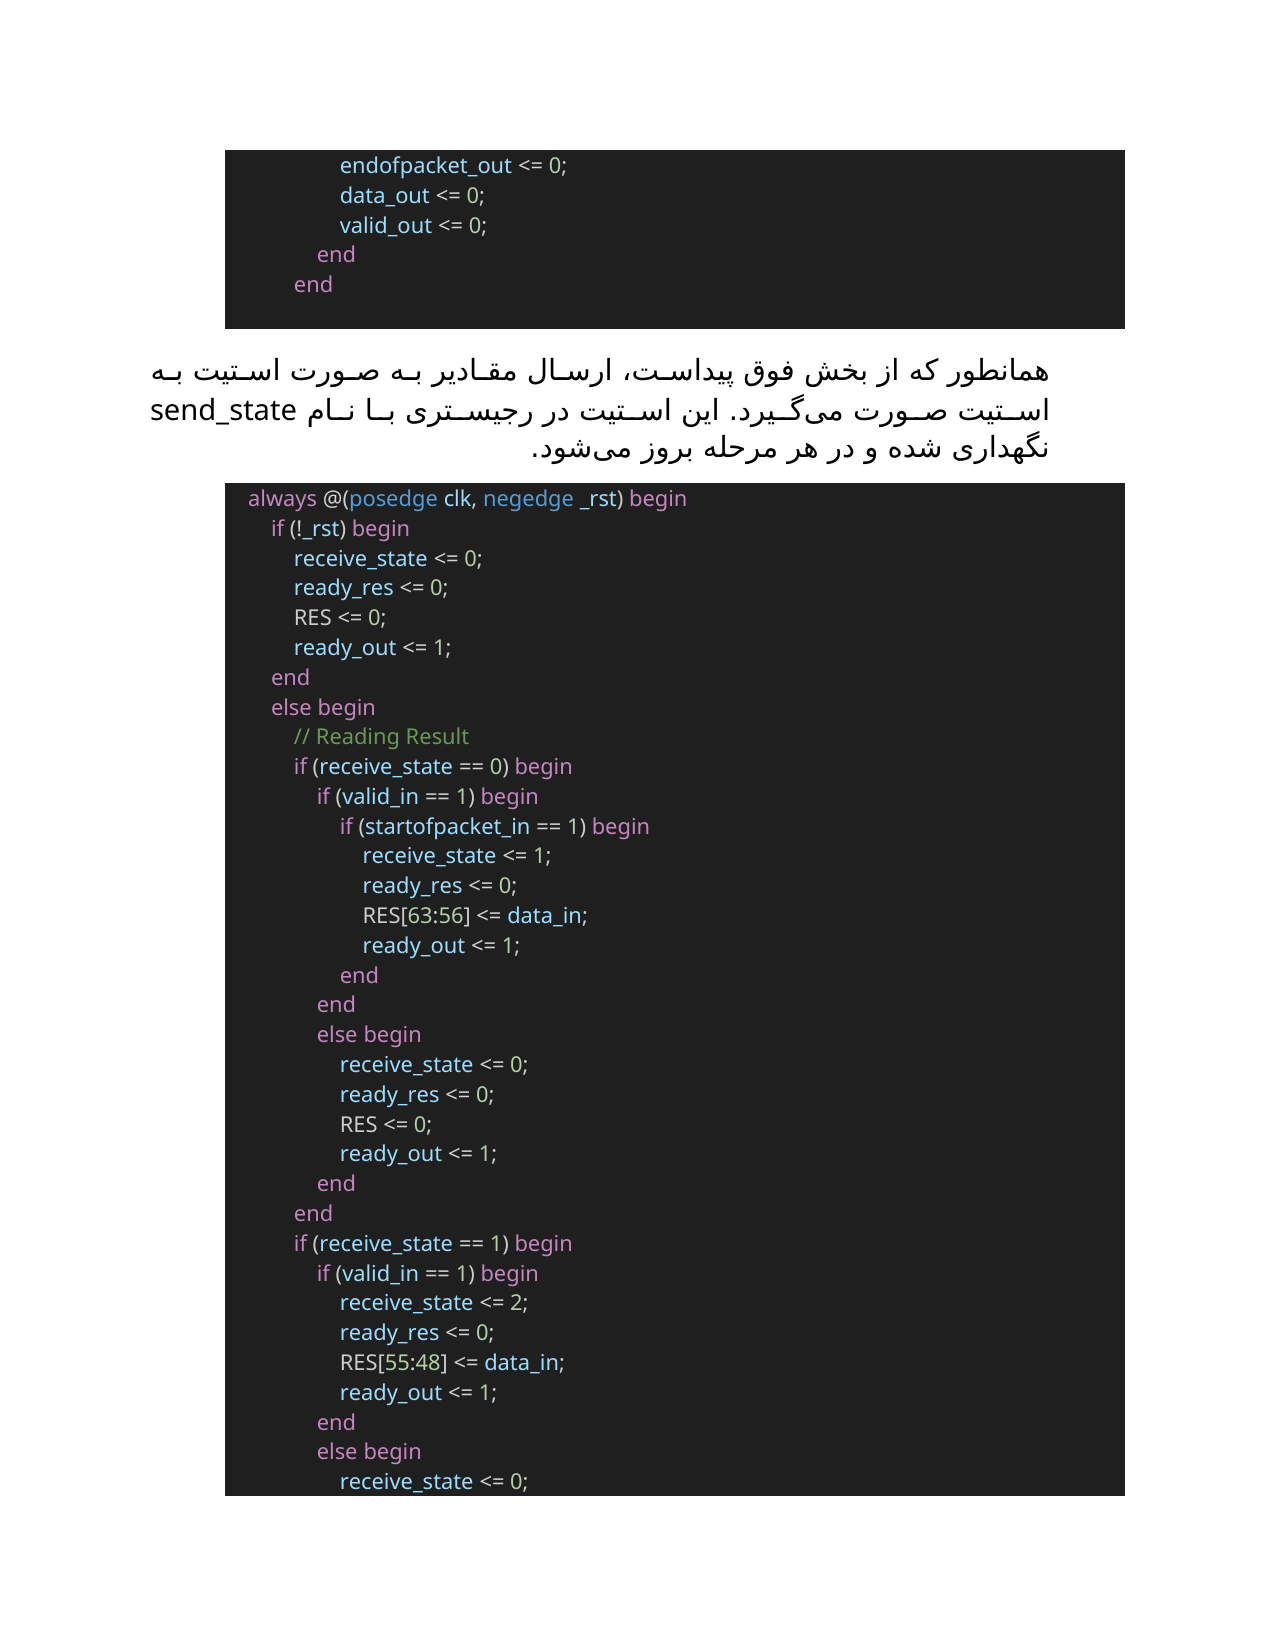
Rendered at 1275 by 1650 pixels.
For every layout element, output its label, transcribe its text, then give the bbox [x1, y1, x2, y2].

text receive_state <= 2; [225, 1287, 1125, 1317]
text if (valid_in == 1) begin [225, 781, 1125, 811]
text else begin [225, 692, 1125, 721]
text end [225, 269, 1125, 299]
text ready_res <= 0; [225, 870, 1125, 900]
text if (receive_state == 0) begin [225, 751, 1125, 781]
text data_out <= 0; [225, 180, 1125, 209]
text receive_state <= 0; [225, 543, 1125, 572]
text end [225, 1198, 1125, 1228]
text end [225, 960, 1125, 989]
text if (receive_state == 1) begin [225, 1228, 1125, 1258]
text receive_state <= 0; [225, 1049, 1125, 1079]
text RES[55:48] <= data_in; [225, 1347, 1125, 1377]
text receive_state <= 0; [225, 1466, 1125, 1496]
text ready_res <= 0; [225, 572, 1125, 602]
text always @(posedge clk, negedge _rst) begin [225, 483, 1125, 513]
text end [225, 1407, 1125, 1436]
text endofpacket_out <= 0; [225, 150, 1125, 180]
text if (valid_in == 1) begin [225, 1258, 1125, 1287]
text end [225, 989, 1125, 1019]
text else begin [225, 1436, 1125, 1466]
text if (startofpacket_in == 1) begin [225, 811, 1125, 841]
text if (!_rst) begin [225, 513, 1125, 543]
text end [225, 1168, 1125, 1198]
text valid_out <= 0; [225, 209, 1125, 239]
text RES <= 0; [225, 1109, 1125, 1138]
text end [225, 662, 1125, 692]
text ready_out <= 1; [225, 930, 1125, 960]
text ready_res <= 0; [225, 1317, 1125, 1347]
text receive_state <= 1; [225, 841, 1125, 870]
text RES <= 0; [225, 602, 1125, 632]
text end [225, 239, 1125, 269]
text // Reading Result [225, 721, 1125, 751]
text ready_out <= 1; [225, 632, 1125, 662]
text ready_res <= 0; [225, 1079, 1125, 1109]
text ready_out <= 1; [225, 1377, 1125, 1407]
text else begin [225, 1019, 1125, 1049]
text همانطور که از بخش فوق پیداست، ارسال مقادیر به صورت استیت به استیت صورت می‌گیرد. این استیت در رجیستری با نام send_state نگهداری شده و در هر مرحله بروز می‌شود. [150, 354, 1050, 465]
text ready_out <= 1; [225, 1138, 1125, 1168]
text RES[63:56] <= data_in; [225, 900, 1125, 930]
